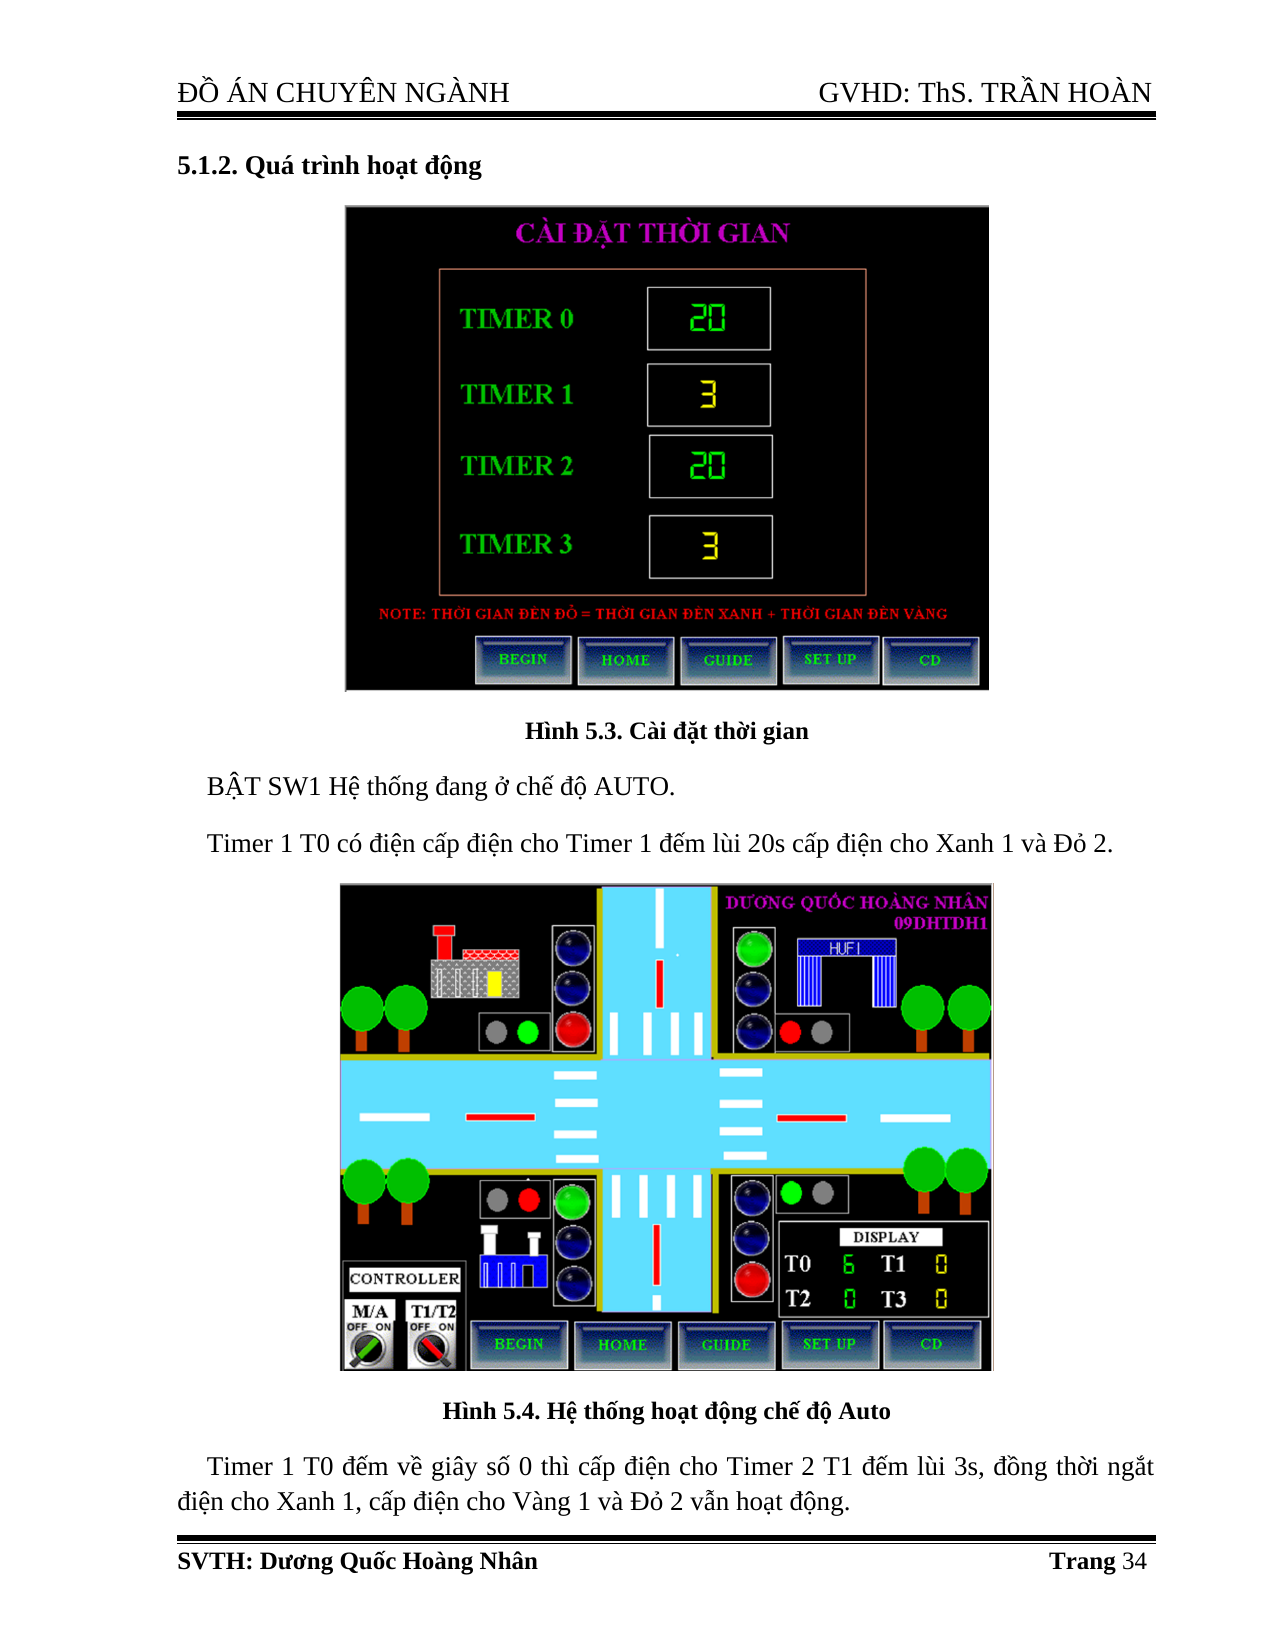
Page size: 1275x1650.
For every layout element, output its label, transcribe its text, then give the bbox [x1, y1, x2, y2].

picture [339, 883, 994, 1371]
text Hình 5.3. Cài đặt thời gian [177, 716, 1156, 745]
text Hình 5.4. Hệ thống hoạt động chế độ Auto [177, 1396, 1156, 1425]
text BẬT SW1 Hệ thống đang ở chế độ AUTO. [177, 770, 1156, 801]
text 5.1.2. Quá trình hoạt động [177, 149, 1156, 180]
picture [344, 205, 989, 692]
text Timer 1 T0 có điện cấp điện cho Timer 1 đếm lùi 20s cấp điện cho Xanh 1 và Đỏ 2. [177, 827, 1156, 858]
text Timer 1 T0 đếm về giây số 0 thì cấp điện cho Timer 2 T1 đếm lùi 3s, đồng thời ngắt điện cho Xanh 1, cấp điện cho Vàng 1 và Đỏ 2 vẫn hoạt động. [177, 1450, 1156, 1517]
